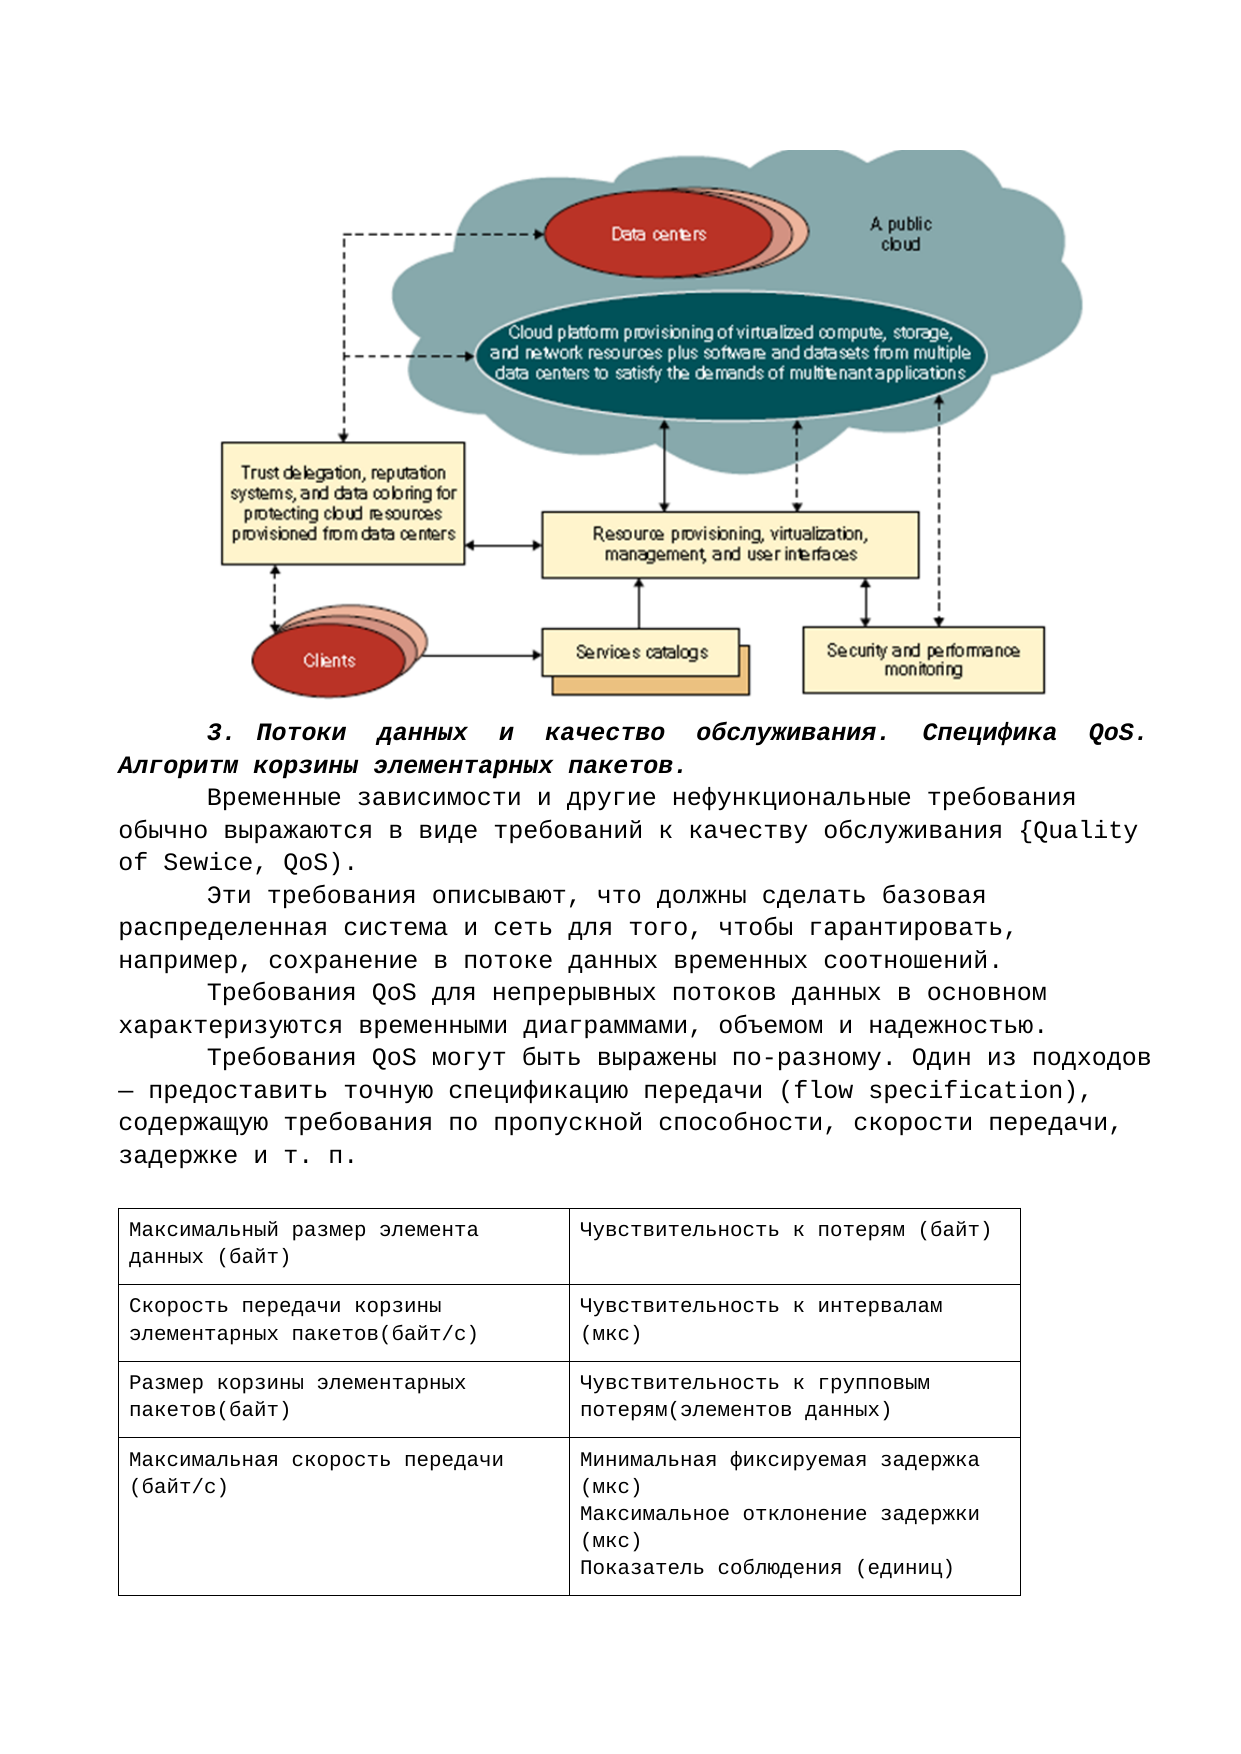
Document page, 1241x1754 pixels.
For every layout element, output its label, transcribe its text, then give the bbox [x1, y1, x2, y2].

text 3. Потоки данных и качество обслуживания. Специфика QoS. Алгоритм корзины элементарных пакетов. [118, 720, 1152, 781]
table_cell Скорость передачи корзины элементарных пакетов(байт/с) [119, 1285, 569, 1361]
table_cell Чувствительность к интервалам (мкс) [570, 1285, 1020, 1361]
table_header Максимальный размер элемента данных (байт) [119, 1209, 569, 1284]
text Временные зависимости и другие нефункциональные требования обычно выражаются в виде требований к качеству обслуживания {Quality of Sewice, QоS). [118, 785, 1152, 878]
text Требования QoS для непрерывных потоков данных в основном характеризуются временными диаграммами, объемом и надежностью. [118, 980, 1152, 1041]
table_header Чувствительность к потерям (байт) [570, 1209, 1020, 1284]
text Требования QoS могут быть выражены по-разному. Один из подходов — предоставить точную спецификацию передачи (flow specification), содержащую требования по пропускной способности, скорости передачи, задержке и т. п. [118, 1045, 1152, 1171]
table_cell Размер корзины элементарных пакетов(байт) [119, 1362, 569, 1437]
table_cell Максимальная скорость передачи (байт/с) [119, 1438, 569, 1595]
table_cell Чувствительность к групповым потерям(элементов данных) [570, 1362, 1020, 1437]
text Эти требования описывают, что должны сделать базовая распределенная система и сеть для того, чтобы гарантировать, например, сохранение в потоке данных временных соотношений. [118, 882, 1152, 976]
picture [206, 150, 1101, 716]
table_cell Минимальная фиксируемая задержка (мкс) Максимальное отклонение задержки (мкс) Показатель соблюдения (единиц) [570, 1438, 1020, 1595]
